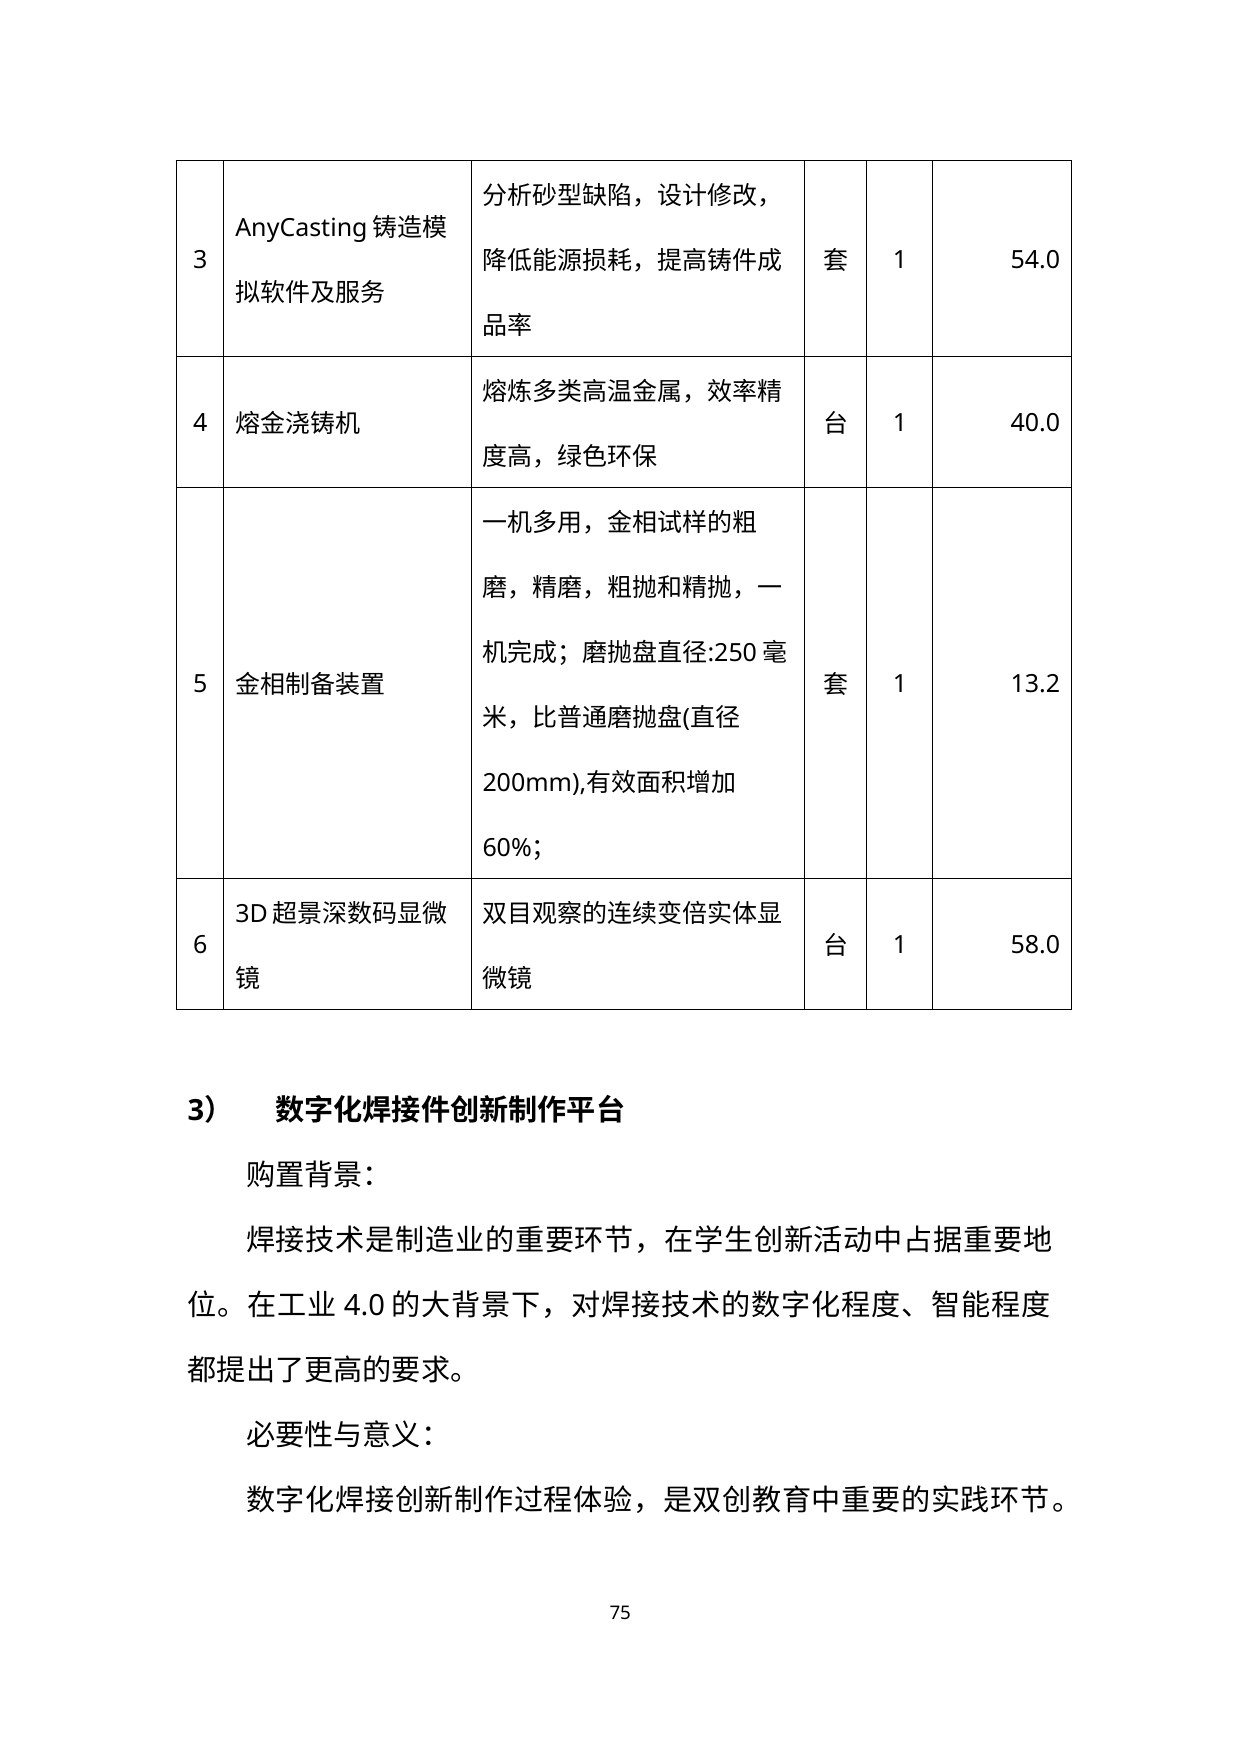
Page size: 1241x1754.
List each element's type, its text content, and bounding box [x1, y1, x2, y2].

table_cell AnyCasting铸造模拟软件及服务 [224, 161, 471, 356]
table_cell 一机多用，金相试样的粗磨，精磨，粗抛和精抛，一机完成；磨抛盘直径:250毫米，比普通磨抛盘(直径200mm),有效面积增加60%； [472, 488, 804, 878]
table_cell 双目观察的连续变倍实体显微镜 [472, 879, 804, 1009]
table_cell 13.2 [933, 488, 1071, 878]
table_cell 台 [805, 879, 866, 1009]
table_cell 台 [805, 357, 866, 487]
table_cell 3 [177, 161, 223, 356]
table_cell 40.0 [933, 357, 1071, 487]
list 焊接技术是制造业的重要环节，在学生创新活动中占据重要地位。在工业4.0的大背景下，对焊接技术的数字化程度、智能程度都提出了更高的要求。 [187, 1205, 1053, 1400]
table_cell 熔金浇铸机 [224, 357, 471, 487]
list 购置背景： [187, 1140, 1053, 1205]
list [187, 1465, 1053, 1530]
list 必要性与意义： [187, 1400, 1053, 1465]
table_cell 5 [177, 488, 223, 878]
table_cell 1 [867, 488, 932, 878]
table_cell 熔炼多类高温金属，效率精度高，绿色环保 [472, 357, 804, 487]
table_cell 1 [867, 879, 932, 1009]
table_cell 6 [177, 879, 223, 1009]
table_cell 套 [805, 161, 866, 356]
table_cell 54.0 [933, 161, 1071, 356]
table_cell 58.0 [933, 879, 1071, 1009]
table_cell 1 [867, 357, 932, 487]
table_cell 4 [177, 357, 223, 487]
table_cell 套 [805, 488, 866, 878]
table_cell 1 [867, 161, 932, 356]
table_cell 3D超景深数码显微镜 [224, 879, 471, 1009]
table_cell 金相制备装置 [224, 488, 471, 878]
table_cell 分析砂型缺陷，设计修改，降低能源损耗，提高铸件成品率 [472, 161, 804, 356]
list 数字化焊接件创新制作平台 [187, 1075, 1053, 1140]
